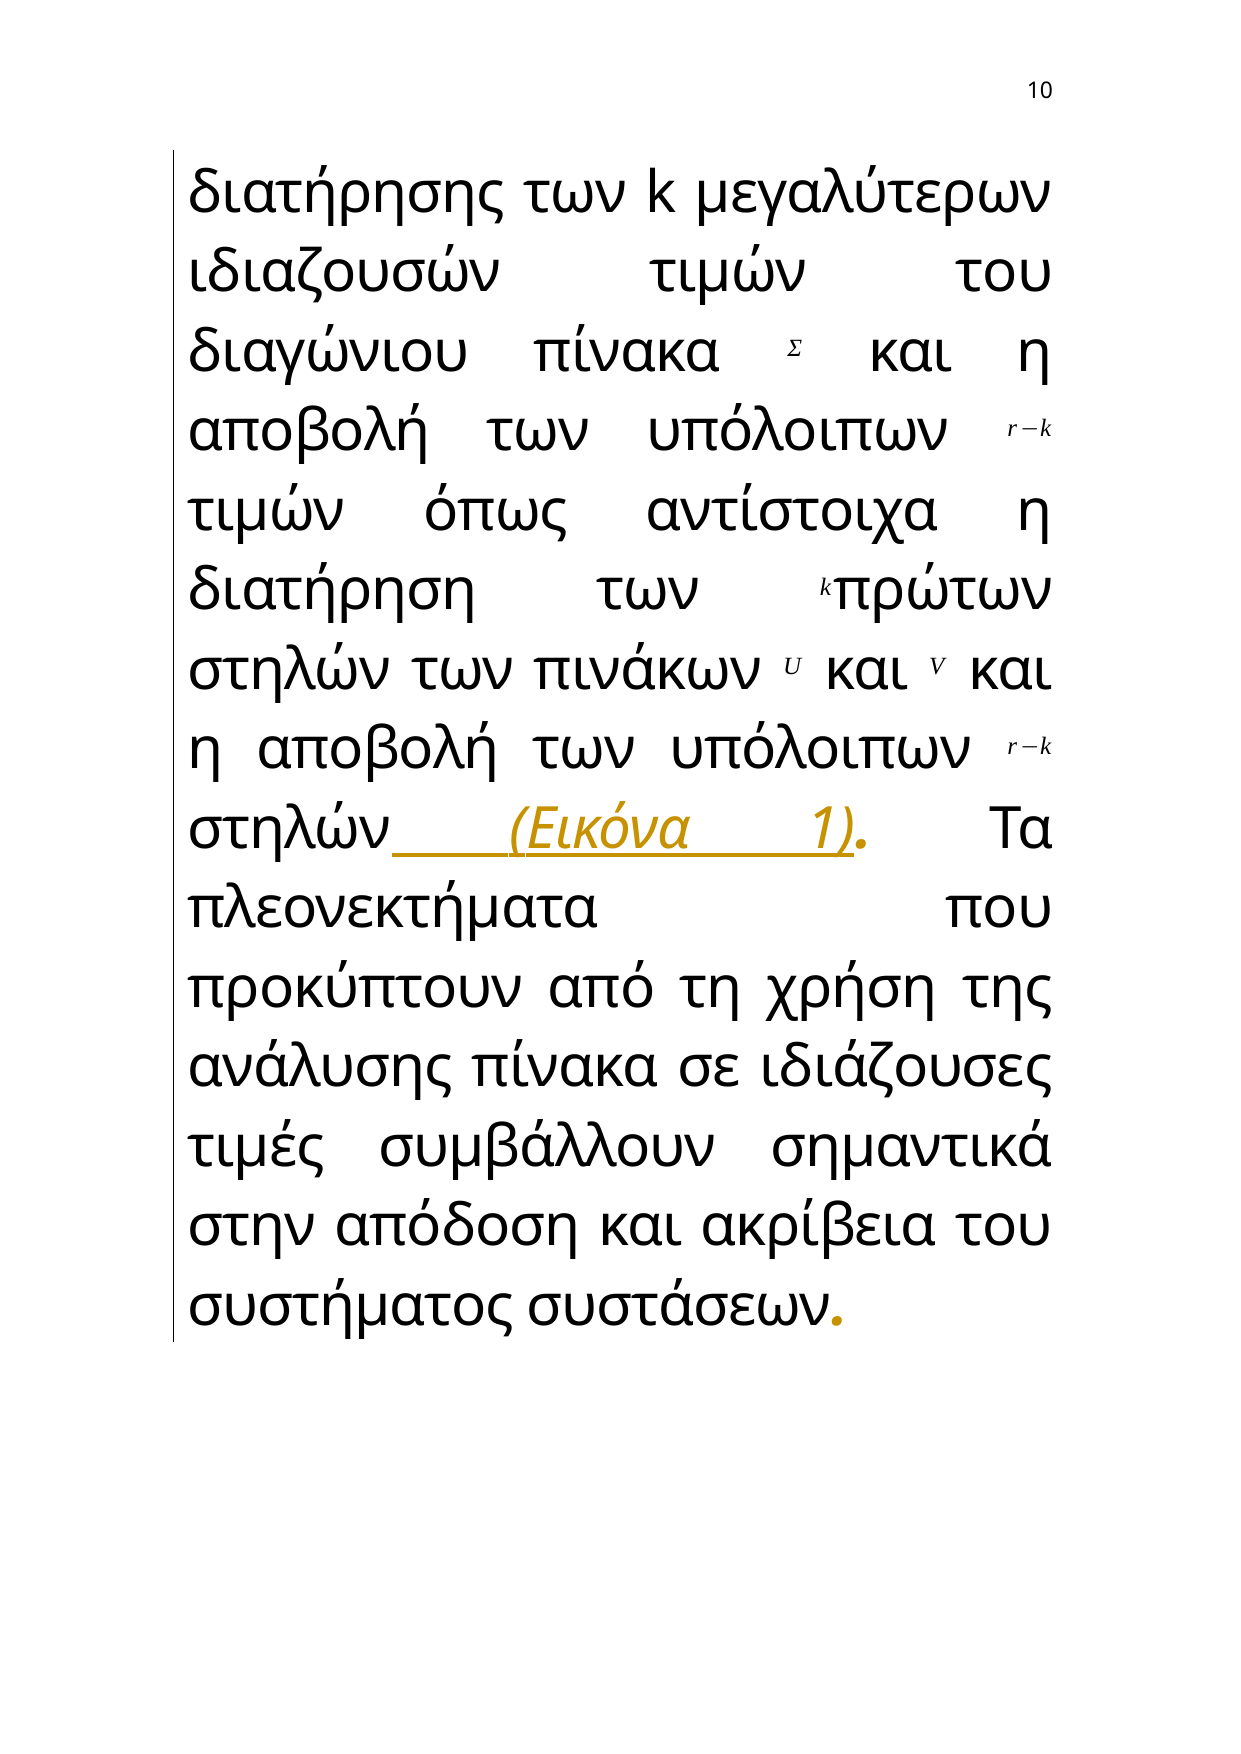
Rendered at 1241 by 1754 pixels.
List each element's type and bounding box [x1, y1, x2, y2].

title [187, 150, 1053, 1342]
